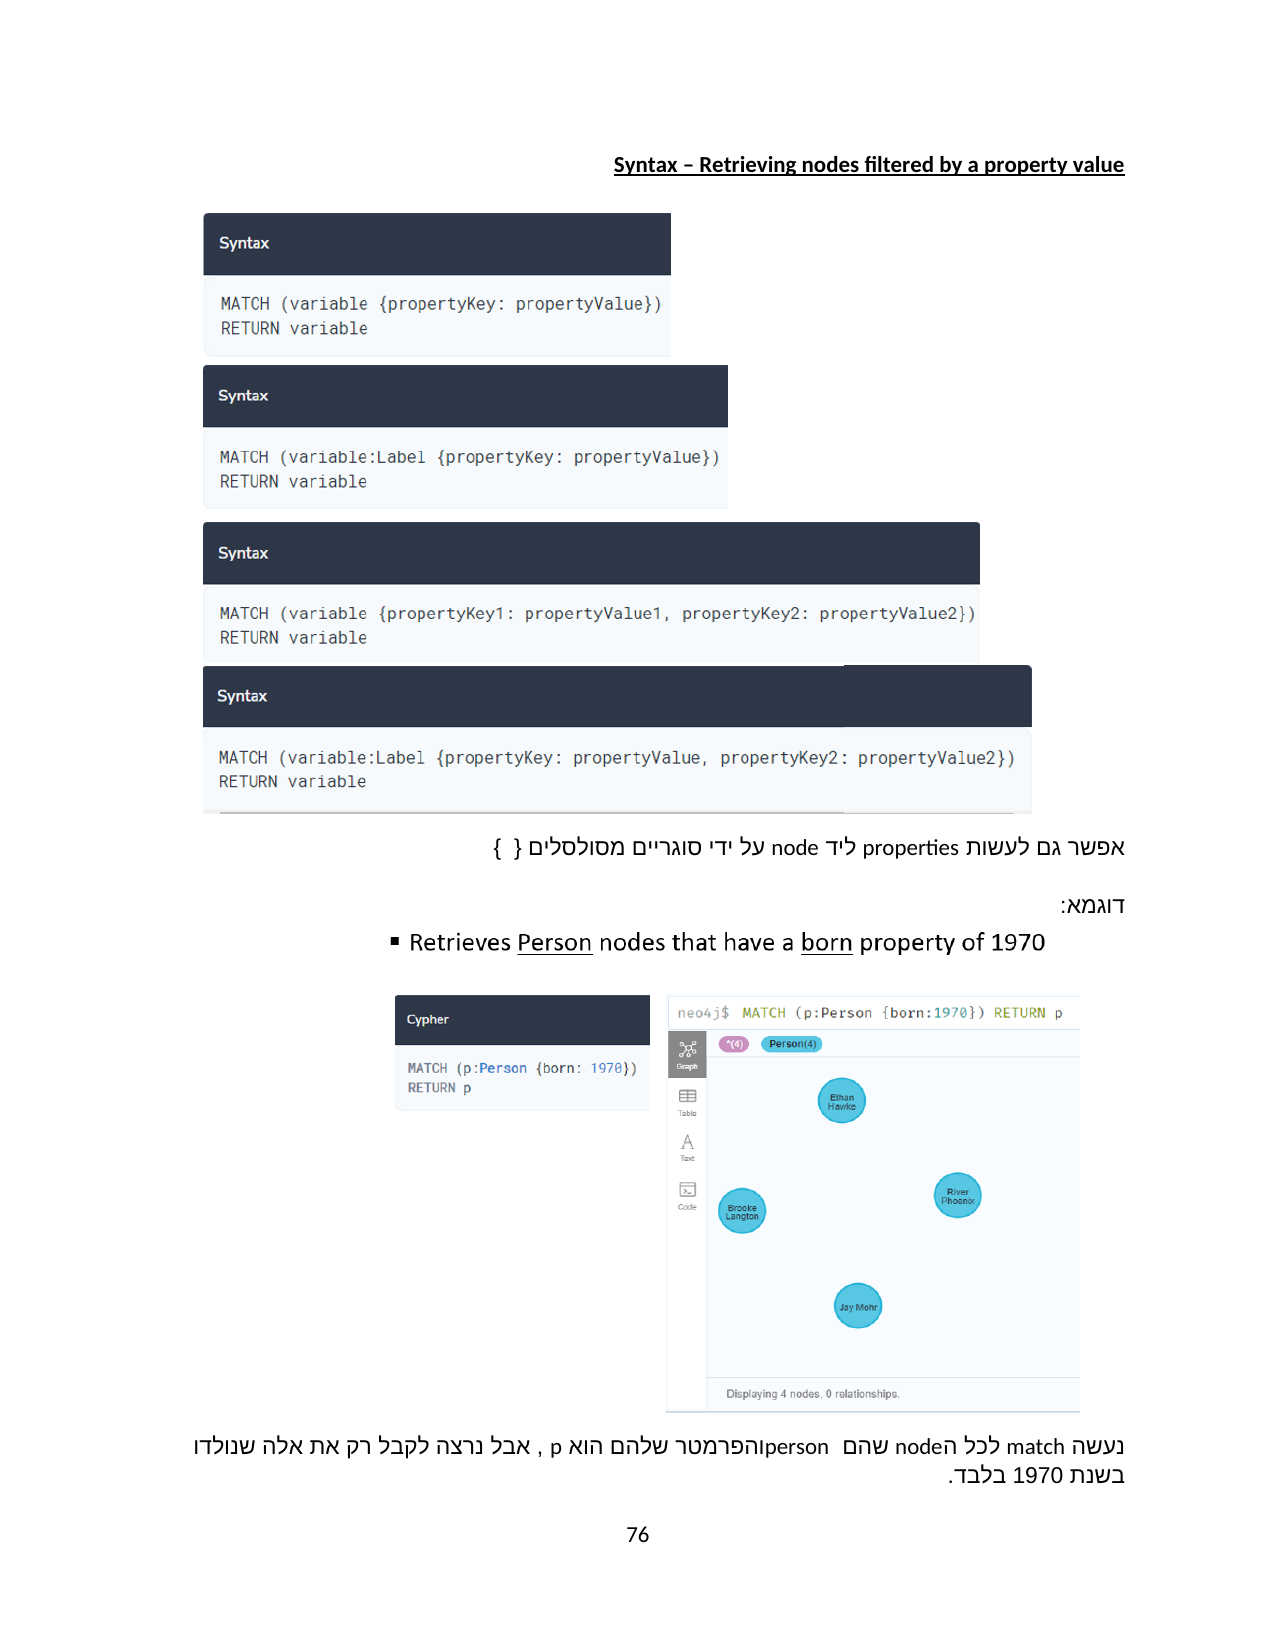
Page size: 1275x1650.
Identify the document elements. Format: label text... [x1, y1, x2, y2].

picture [366, 920, 1125, 1430]
text Syntax – Retrieving nodes filtered by a property value אפשר גם לעשות properties ליד node על ידי סוגריים מסולסלים { } דוגמא: נעשה match לכל הnode שהם personוהפרמטר שלהם הוא p , אבל נרצה לקבל רק את אלה שנולדו בשנת 1970 בלבד. [150, 150, 1125, 180]
picture [150, 180, 1125, 832]
